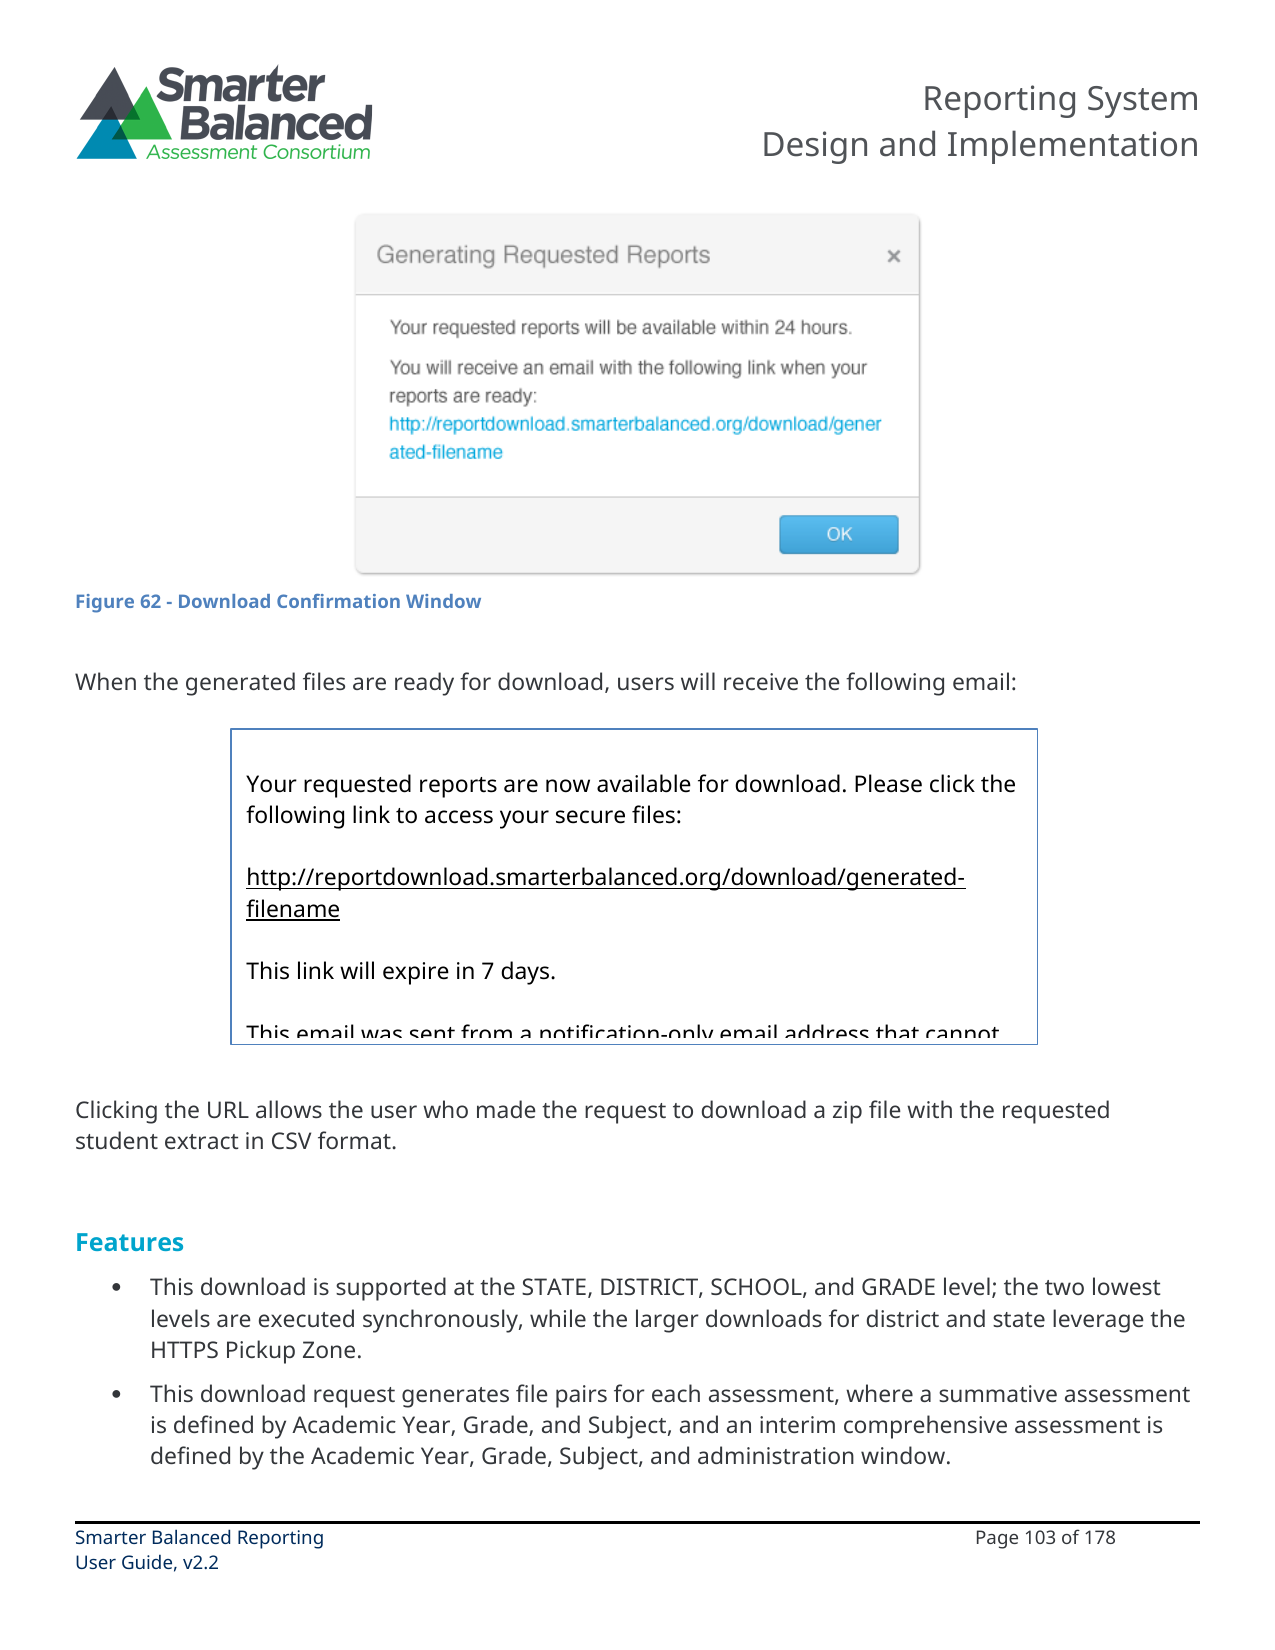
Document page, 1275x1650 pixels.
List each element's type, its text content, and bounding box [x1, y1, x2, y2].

list This download request generates file pairs for each assessment, where a summative assessment is defined by Academic Year, Grade, and Subject, and an interim comprehensive assessment is defined by the Academic Year, Grade, Subject, and administration window. [112, 1378, 1200, 1471]
text When the generated files are ready for download, users will receive the following email: [75, 666, 1200, 698]
picture [76, 64, 373, 159]
picture [352, 211, 923, 577]
text Clicking the URL allows the user who made the request to download a zip file with the requested student extract in CSV format. [75, 1093, 1200, 1156]
list This download is supported at the STATE, DISTRICT, SCHOOL, and GRADE level; the two lowest levels are executed synchronously, while the larger downloads for district and state leverage the HTTPS Pickup Zone. [112, 1271, 1200, 1365]
subtitle Features [75, 1225, 1200, 1259]
